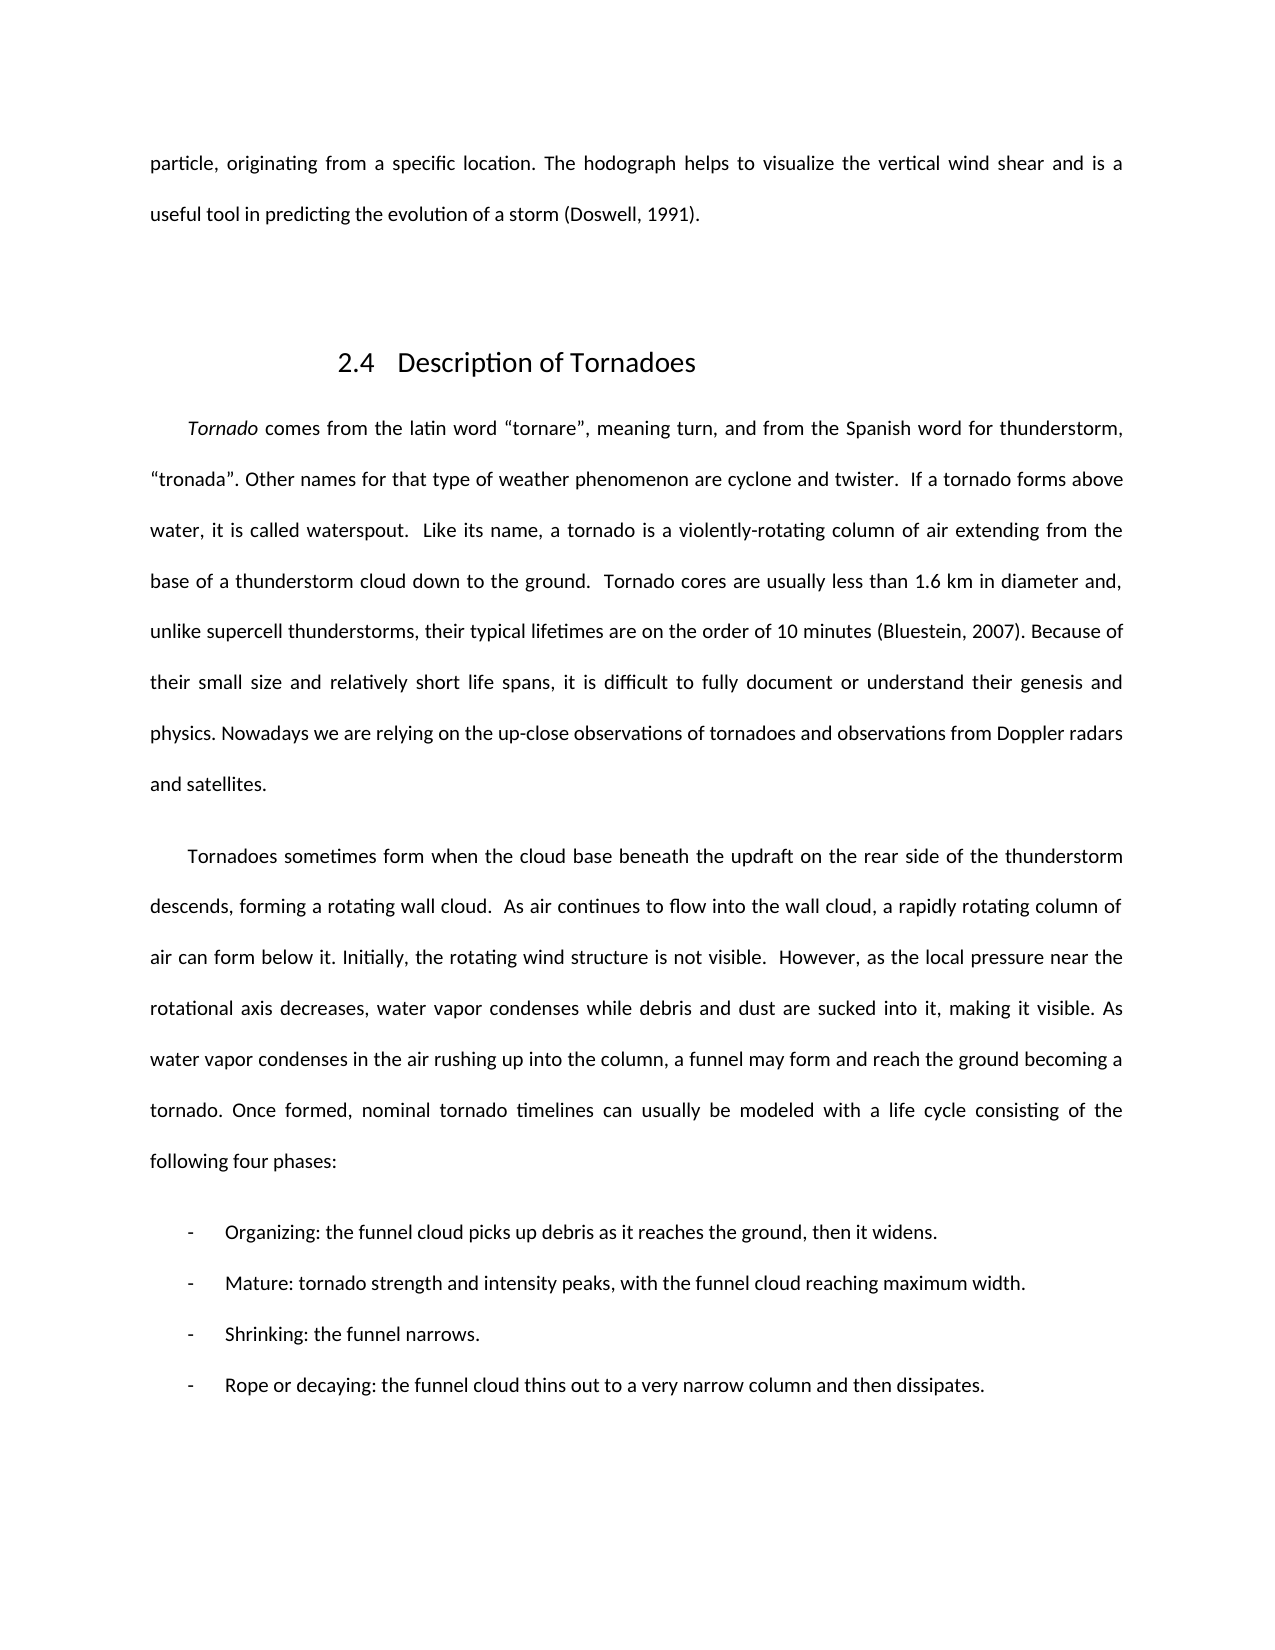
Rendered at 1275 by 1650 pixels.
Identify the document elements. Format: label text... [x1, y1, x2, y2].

list Organizing: the funnel cloud picks up debris as it reaches the ground, then it widens. [187, 1219, 1125, 1245]
text Tornado comes from the latin word “tornare”, meaning turn, and from the Spanish word for thunderstorm, “tronada”. Other names for that type of weather phenomenon are cyclone and twister. If a tornado forms above water, it is called waterspout. Like its name, a tornado is a violently-rotating column of air extending from the base of a thunderstorm cloud down to the ground. Tornado cores are usually less than 1.6 km in diameter and, unlike supercell thunderstorms, their typical lifetimes are on the order of 10 minutes (Bluestein, 2007). Because of their small size and relatively short life spans, it is difficult to fully document or understand their genesis and physics. Nowadays we are relying on the up-close observations of tornadoes and observations from Doppler radars and satellites. [150, 415, 1125, 797]
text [150, 150, 1125, 226]
list Mature: tornado strength and intensity peaks, with the funnel cloud reaching maximum width. [187, 1270, 1125, 1296]
subtitle Description of Tornadoes [337, 344, 1125, 380]
text Tornadoes sometimes form when the cloud base beneath the updraft on the rear side of the thunderstorm descends, forming a rotating wall cloud. As air continues to flow into the wall cloud, a rapidly rotating column of air can form below it. Initially, the rotating wind structure is not visible. However, as the local pressure near the rotational axis decreases, water vapor condenses while debris and dust are sucked into it, making it visible. As water vapor condenses in the air rushing up into the column, a funnel may form and reach the ground becoming a tornado. Once formed, nominal tornado timelines can usually be modeled with a life cycle consisting of the following four phases: [150, 843, 1125, 1173]
list Rope or decaying: the funnel cloud thins out to a very narrow column and then dissipates. [187, 1372, 1125, 1397]
list Shrinking: the funnel narrows. [187, 1321, 1125, 1347]
